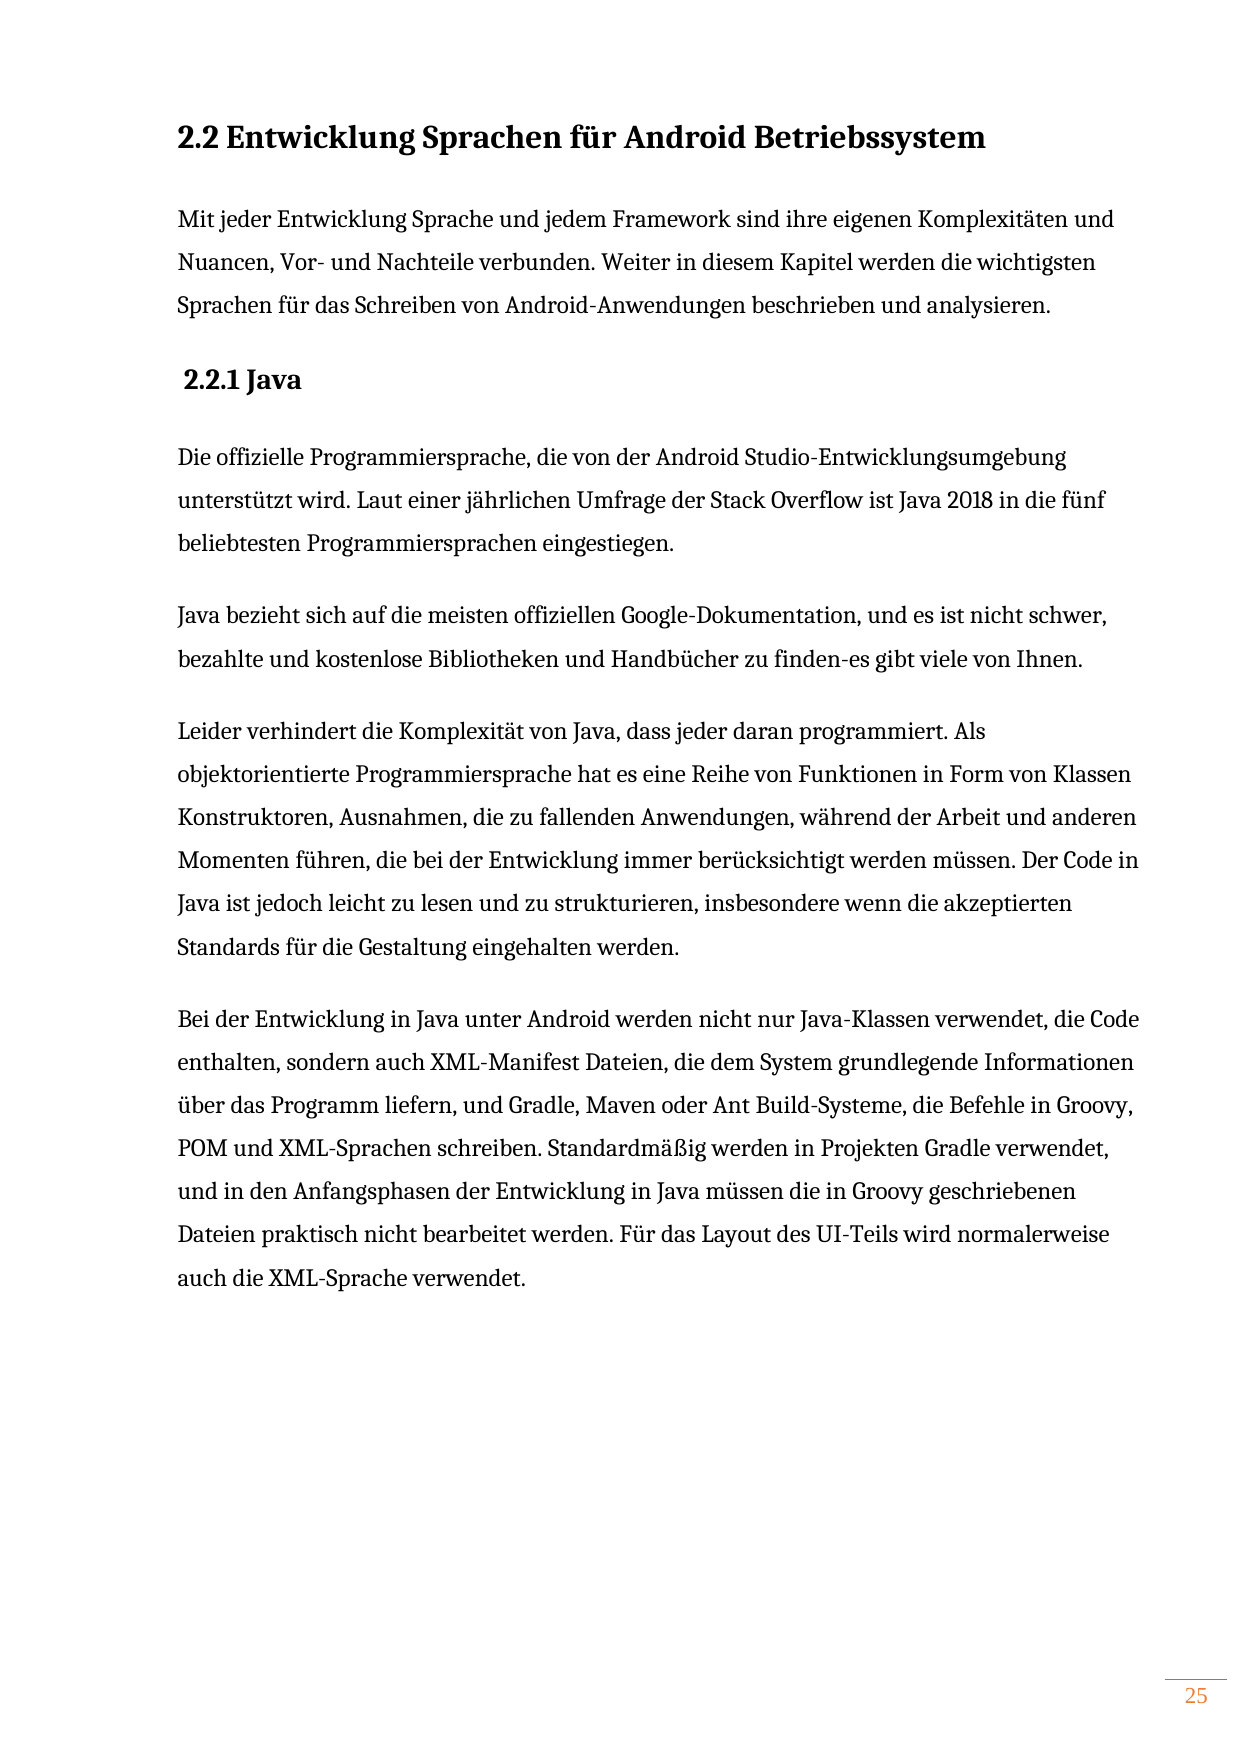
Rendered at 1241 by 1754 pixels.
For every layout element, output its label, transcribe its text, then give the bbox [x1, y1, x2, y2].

text Die offizielle Programmiersprache, die von der Android Studio-Entwicklungsumgebung unterstützt wird. Laut einer jährlichen Umfrage der Stack Overflow ist Java 2018 in die fünf beliebtesten Programmiersprachen eingestiegen. [177, 443, 1152, 558]
text Bei der Entwicklung in Java unter Android werden nicht nur Java-Klassen verwendet, die Code enthalten, sondern auch XML-Manifest Dateien, die dem System grundlegende Informationen über das Programm liefern, und Gradle, Maven oder Ant Build-Systeme, die Befehle in Groovy, POM und XML-Sprachen schreiben. Standardmäßig werden in Projekten Gradle verwendet, und in den Anfangsphasen der Entwicklung in Java müssen die in Groovy geschriebenen Dateien praktisch nicht bearbeitet werden. Für das Layout des UI-Teils wird normalerweise auch die XML-Sprache verwendet. [177, 1005, 1152, 1292]
text Leider verhindert die Komplexität von Java, dass jeder daran programmiert. Als objektorientierte Programmiersprache hat es eine Reihe von Funktionen in Form von Klassen Konstruktoren, Ausnahmen, die zu fallenden Anwendungen, während der Arbeit und anderen Momenten führen, die bei der Entwicklung immer berücksichtigt werden müssen. Der Code in Java ist jedoch leicht zu lesen und zu strukturieren, insbesondere wenn die akzeptierten Standards für die Gestaltung eingehalten werden. [177, 717, 1152, 961]
subtitle 2.2 Entwicklung Sprachen für Android Betriebssystem [177, 118, 1152, 156]
text Java bezieht sich auf die meisten offiziellen Google-Dokumentation, und es ist nicht schwer, bezahlte und kostenlose Bibliotheken und Handbücher zu finden-es gibt viele von Ihnen. [177, 601, 1152, 673]
subtitle 2.2.1 Java [177, 363, 1152, 397]
text Mit jeder Entwicklung Sprache und jedem Framework sind ihre eigenen Komplexitäten und Nuancen, Vor- und Nachteile verbunden. Weiter in diesem Kapitel werden die wichtigsten Sprachen für das Schreiben von Android-Anwendungen beschrieben und analysieren. [177, 205, 1152, 320]
